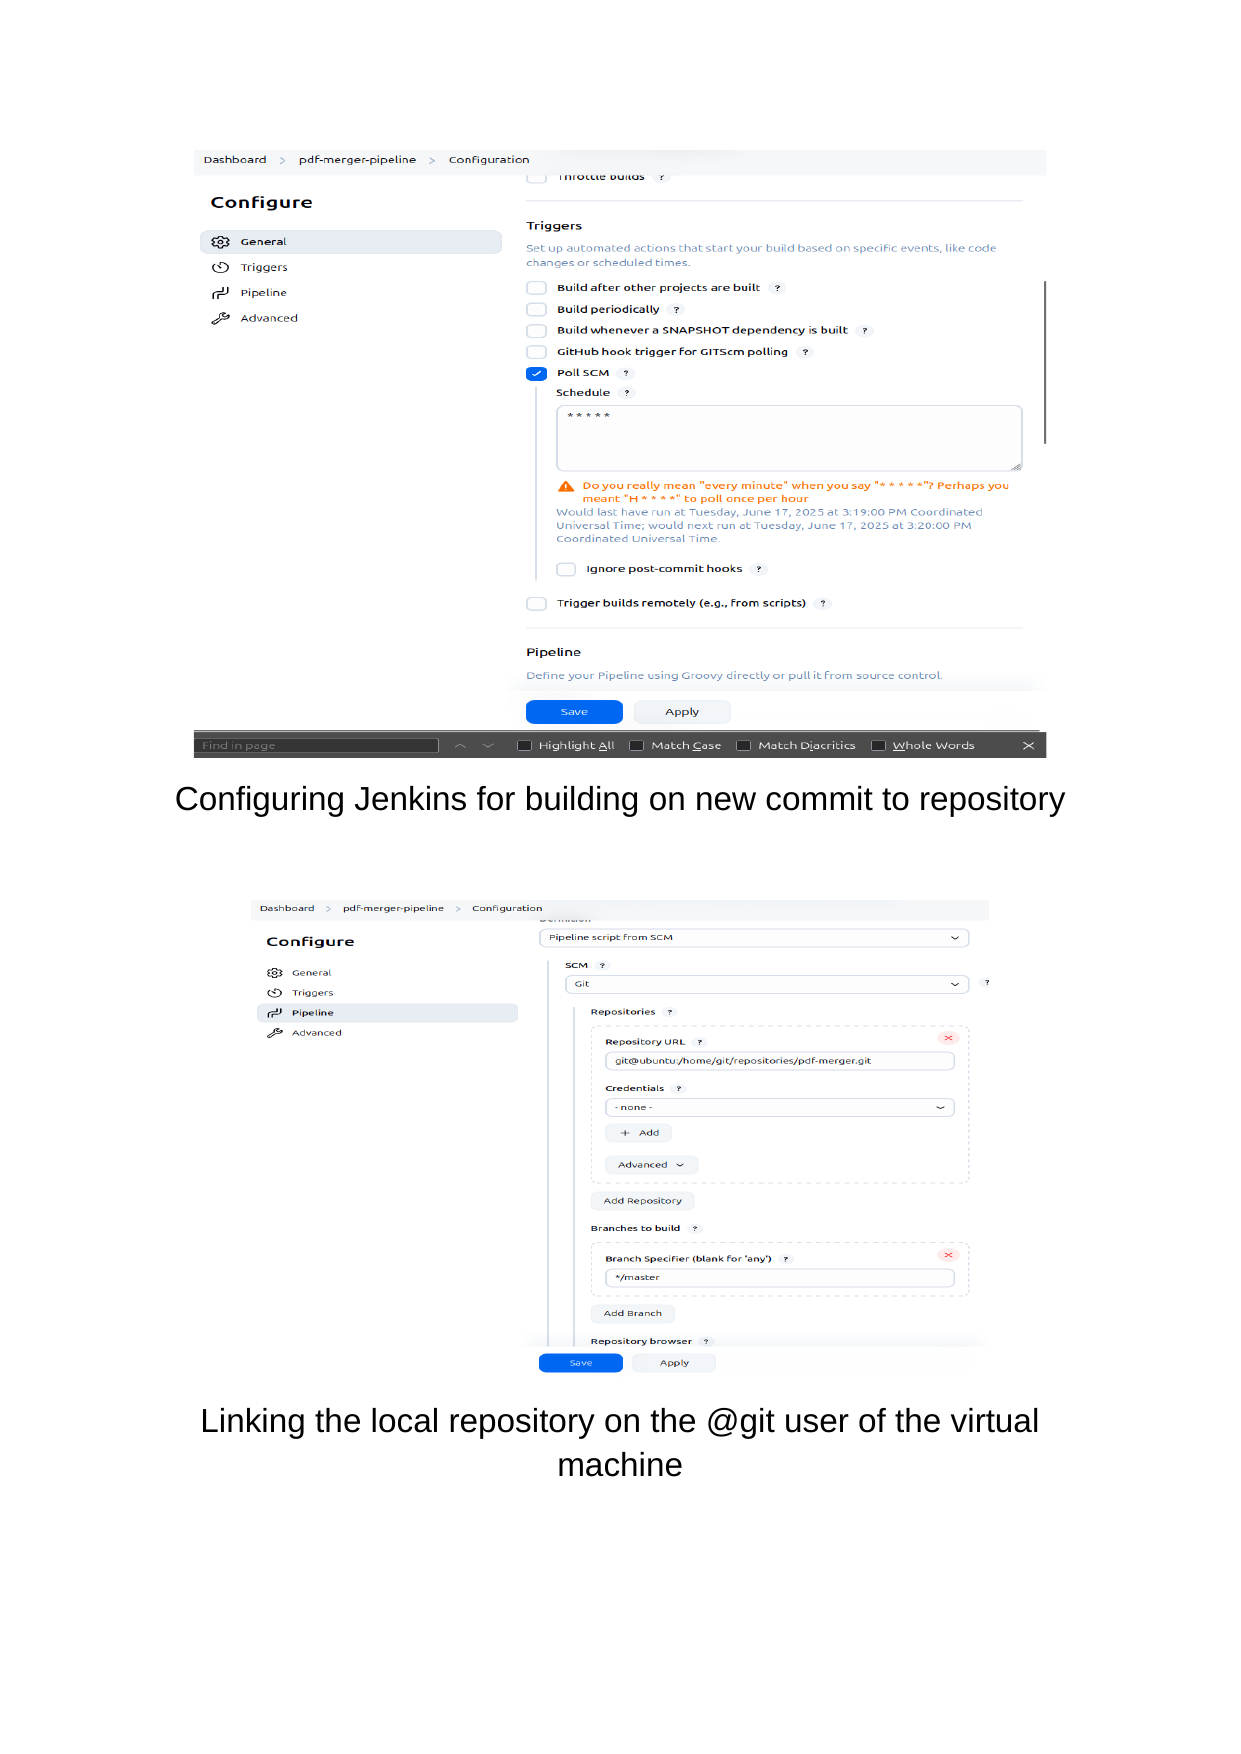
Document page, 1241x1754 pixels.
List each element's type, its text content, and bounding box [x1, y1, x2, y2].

picture [193, 150, 1047, 758]
text Configuring Jenkins for building on new commit to repository [150, 779, 1090, 818]
text Linking the local repository on the @git user of the virtual machine [150, 1401, 1090, 1483]
picture [251, 900, 989, 1379]
